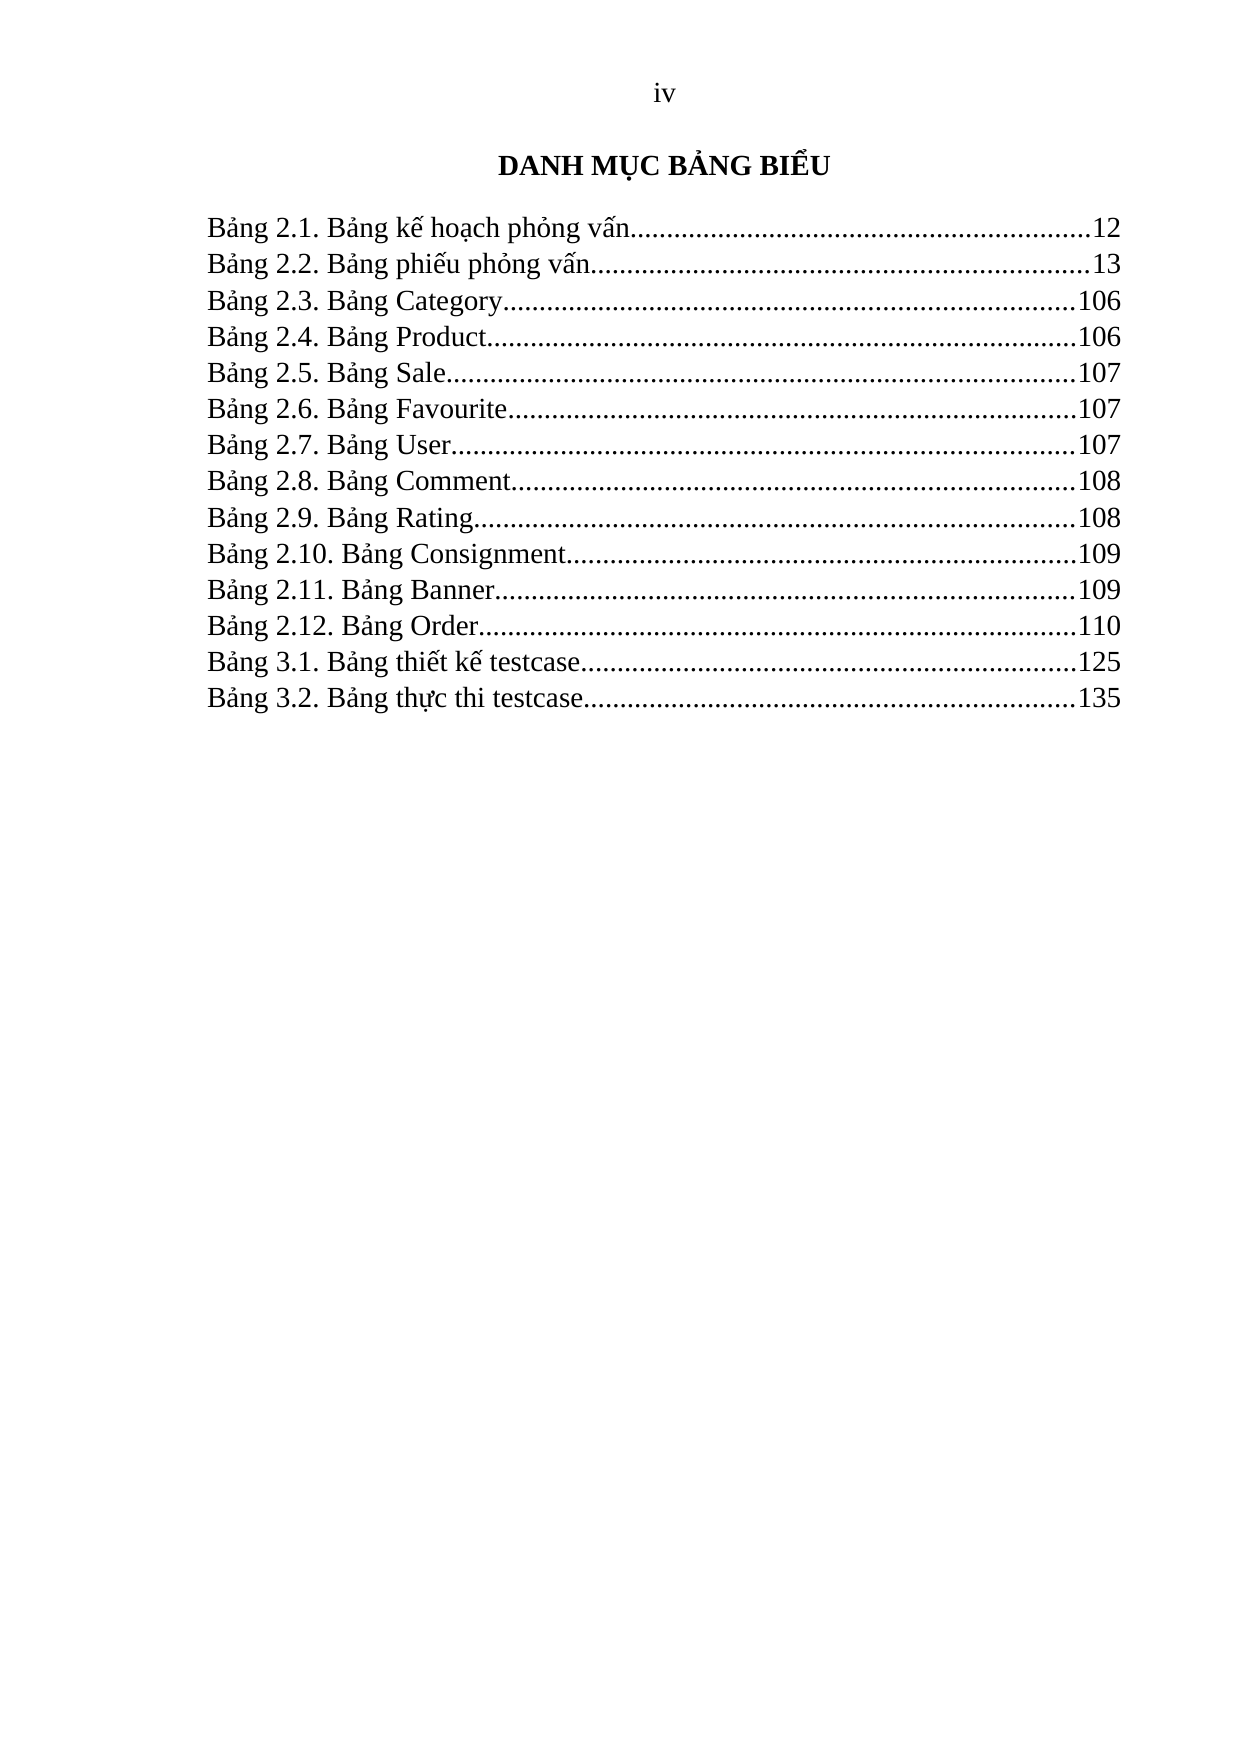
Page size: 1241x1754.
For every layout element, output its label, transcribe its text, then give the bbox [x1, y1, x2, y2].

text Bảng 2.8. Bảng Comment 108 [207, 463, 1122, 497]
text Bảng 2.3. Bảng Category 106 [207, 283, 1122, 316]
text Bảng 2.11. Bảng Banner 109 [207, 572, 1122, 606]
text Bảng 2.4. Bảng Product 106 [207, 319, 1122, 352]
text Bảng 2.5. Bảng Sale 107 [207, 355, 1122, 389]
text Bảng 3.2. Bảng thực thi testcase 135 [207, 680, 1122, 714]
text Bảng 3.1. Bảng thiết kế testcase 125 [207, 644, 1122, 678]
text Bảng 2.6. Bảng Favourite 107 [207, 391, 1122, 425]
text Bảng 2.1. Bảng kế hoạch phỏng vấn 12 [207, 211, 1122, 244]
text Bảng 2.2. Bảng phiếu phỏng vấn 13 [207, 247, 1122, 280]
text Bảng 2.9. Bảng Rating 108 [207, 500, 1122, 533]
text Bảng 2.12. Bảng Order 110 [207, 608, 1122, 642]
subtitle DANH MỤC BẢNG BIỂU [207, 148, 1122, 181]
text Bảng 2.7. Bảng User 107 [207, 427, 1122, 461]
text Bảng 2.10. Bảng Consignment 109 [207, 536, 1122, 569]
